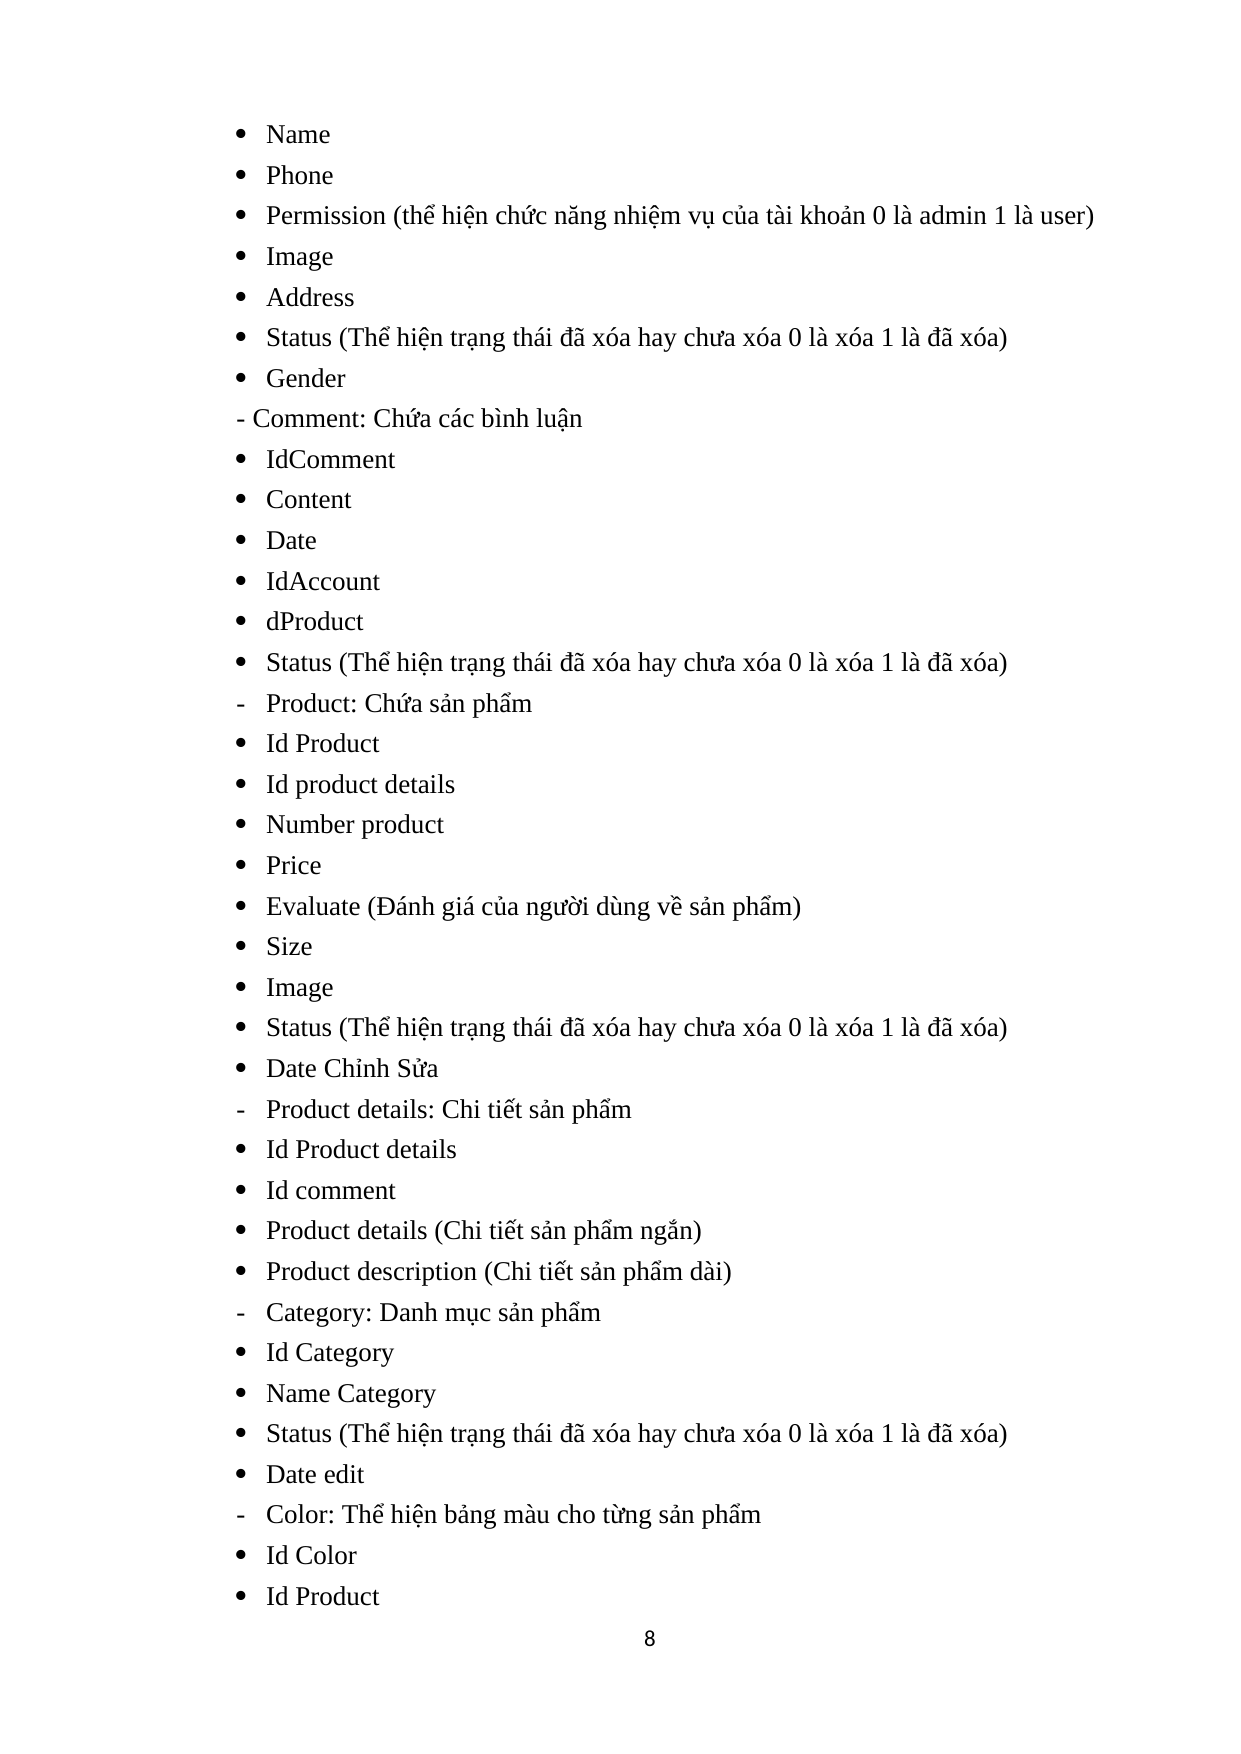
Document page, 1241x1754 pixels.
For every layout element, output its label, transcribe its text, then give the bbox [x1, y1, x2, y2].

list Product description (Chi tiết sản phẩm dài) [236, 1255, 1122, 1286]
list Gender [236, 362, 1122, 393]
list Price [236, 849, 1122, 880]
list Id comment [236, 1174, 1122, 1205]
list Status (Thể hiện trạng thái đã xóa hay chưa xóa 0 là xóa 1 là đã xóa) [236, 646, 1122, 677]
list Permission (thể hiện chức năng nhiệm vụ của tài khoản 0 là admin 1 là user) [236, 199, 1122, 231]
list Image [236, 240, 1122, 271]
list Product details (Chi tiết sản phẩm ngắn) [236, 1214, 1122, 1246]
list Content [236, 483, 1122, 515]
list Number product [236, 808, 1122, 839]
list Date edit [236, 1458, 1122, 1489]
list Id product details [236, 768, 1122, 799]
list Category: Danh mục sản phẩm [236, 1296, 1122, 1327]
list Address [236, 281, 1122, 312]
list Status (Thể hiện trạng thái đã xóa hay chưa xóa 0 là xóa 1 là đã xóa) [236, 321, 1122, 352]
list Status (Thể hiện trạng thái đã xóa hay chưa xóa 0 là xóa 1 là đã xóa) [236, 1011, 1122, 1043]
list Date [236, 524, 1122, 555]
list Image [236, 971, 1122, 1002]
list Id Product [236, 1579, 1122, 1611]
list IdComment [236, 443, 1122, 474]
list Size [236, 930, 1122, 961]
list Date Chỉnh Sửa [236, 1052, 1122, 1083]
list Product details: Chi tiết sản phẩm [236, 1093, 1122, 1124]
list dProduct [236, 605, 1122, 637]
list IdAccount [236, 565, 1122, 596]
list Id Color [236, 1539, 1122, 1570]
list Id Product details [236, 1133, 1122, 1164]
list Comment: Chứa các bình luận [177, 402, 1122, 434]
list Product: Chứa sản phẩm [236, 687, 1122, 718]
list Name Category [236, 1377, 1122, 1408]
list Phone [236, 159, 1122, 190]
list Status (Thể hiện trạng thái đã xóa hay chưa xóa 0 là xóa 1 là đã xóa) [236, 1417, 1122, 1448]
list Id Product [236, 727, 1122, 758]
list Name [236, 118, 1122, 149]
list Id Category [236, 1336, 1122, 1367]
list Color: Thể hiện bảng màu cho từng sản phẩm [236, 1498, 1122, 1530]
list Evaluate (Đánh giá của người dùng về sản phẩm) [236, 889, 1122, 921]
